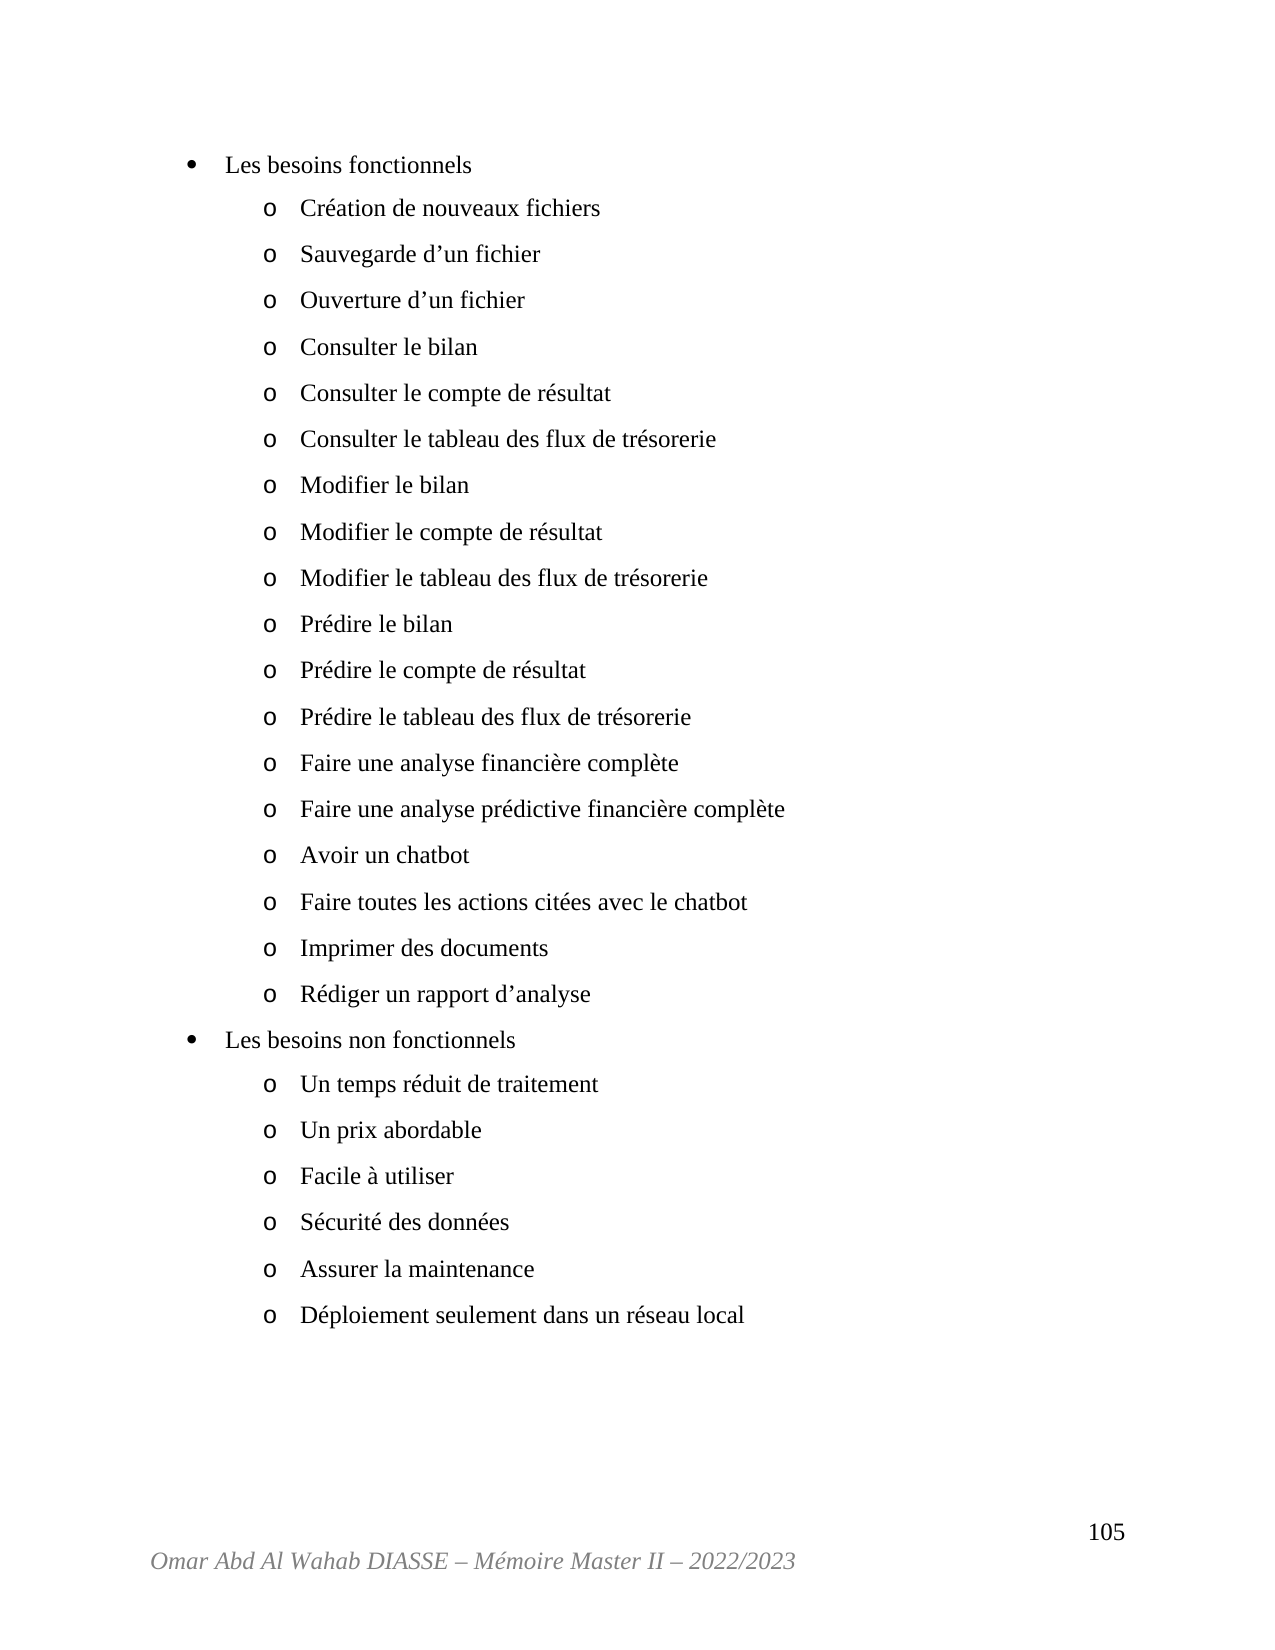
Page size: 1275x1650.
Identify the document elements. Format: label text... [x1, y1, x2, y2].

list Un temps réduit de traitement [262, 1069, 1125, 1099]
list Prédire le tableau des flux de trésorerie [262, 702, 1125, 733]
list Modifier le bilan [262, 471, 1125, 501]
list Prédire le bilan [262, 609, 1125, 640]
list Prédire le compte de résultat [262, 656, 1125, 686]
list Faire une analyse prédictive financière complète [262, 794, 1125, 825]
list Sauvegarde d’un fichier [262, 239, 1125, 270]
list Sécurité des données [262, 1207, 1125, 1238]
list Consulter le compte de résultat [262, 378, 1125, 409]
list Faire une analyse financière complète [262, 748, 1125, 779]
list Déploiement seulement dans un réseau local [262, 1300, 1125, 1331]
list Rédiger un rapport d’analyse [262, 979, 1125, 1010]
list Consulter le bilan [262, 332, 1125, 363]
list Assurer la maintenance [262, 1254, 1125, 1284]
list Création de nouveaux fichiers [262, 193, 1125, 224]
list Ouverture d’un fichier [262, 286, 1125, 316]
list Faire toutes les actions citées avec le chatbot [262, 887, 1125, 918]
list Imprimer des documents [262, 933, 1125, 964]
list Les besoins non fonctionnels [187, 1026, 1125, 1054]
list Modifier le compte de résultat [262, 517, 1125, 548]
list Les besoins fonctionnels [187, 150, 1125, 179]
list Facile à utiliser [262, 1161, 1125, 1192]
list Un prix abordable [262, 1115, 1125, 1146]
list Avoir un chatbot [262, 841, 1125, 871]
list Modifier le tableau des flux de trésorerie [262, 563, 1125, 594]
list Consulter le tableau des flux de trésorerie [262, 424, 1125, 455]
